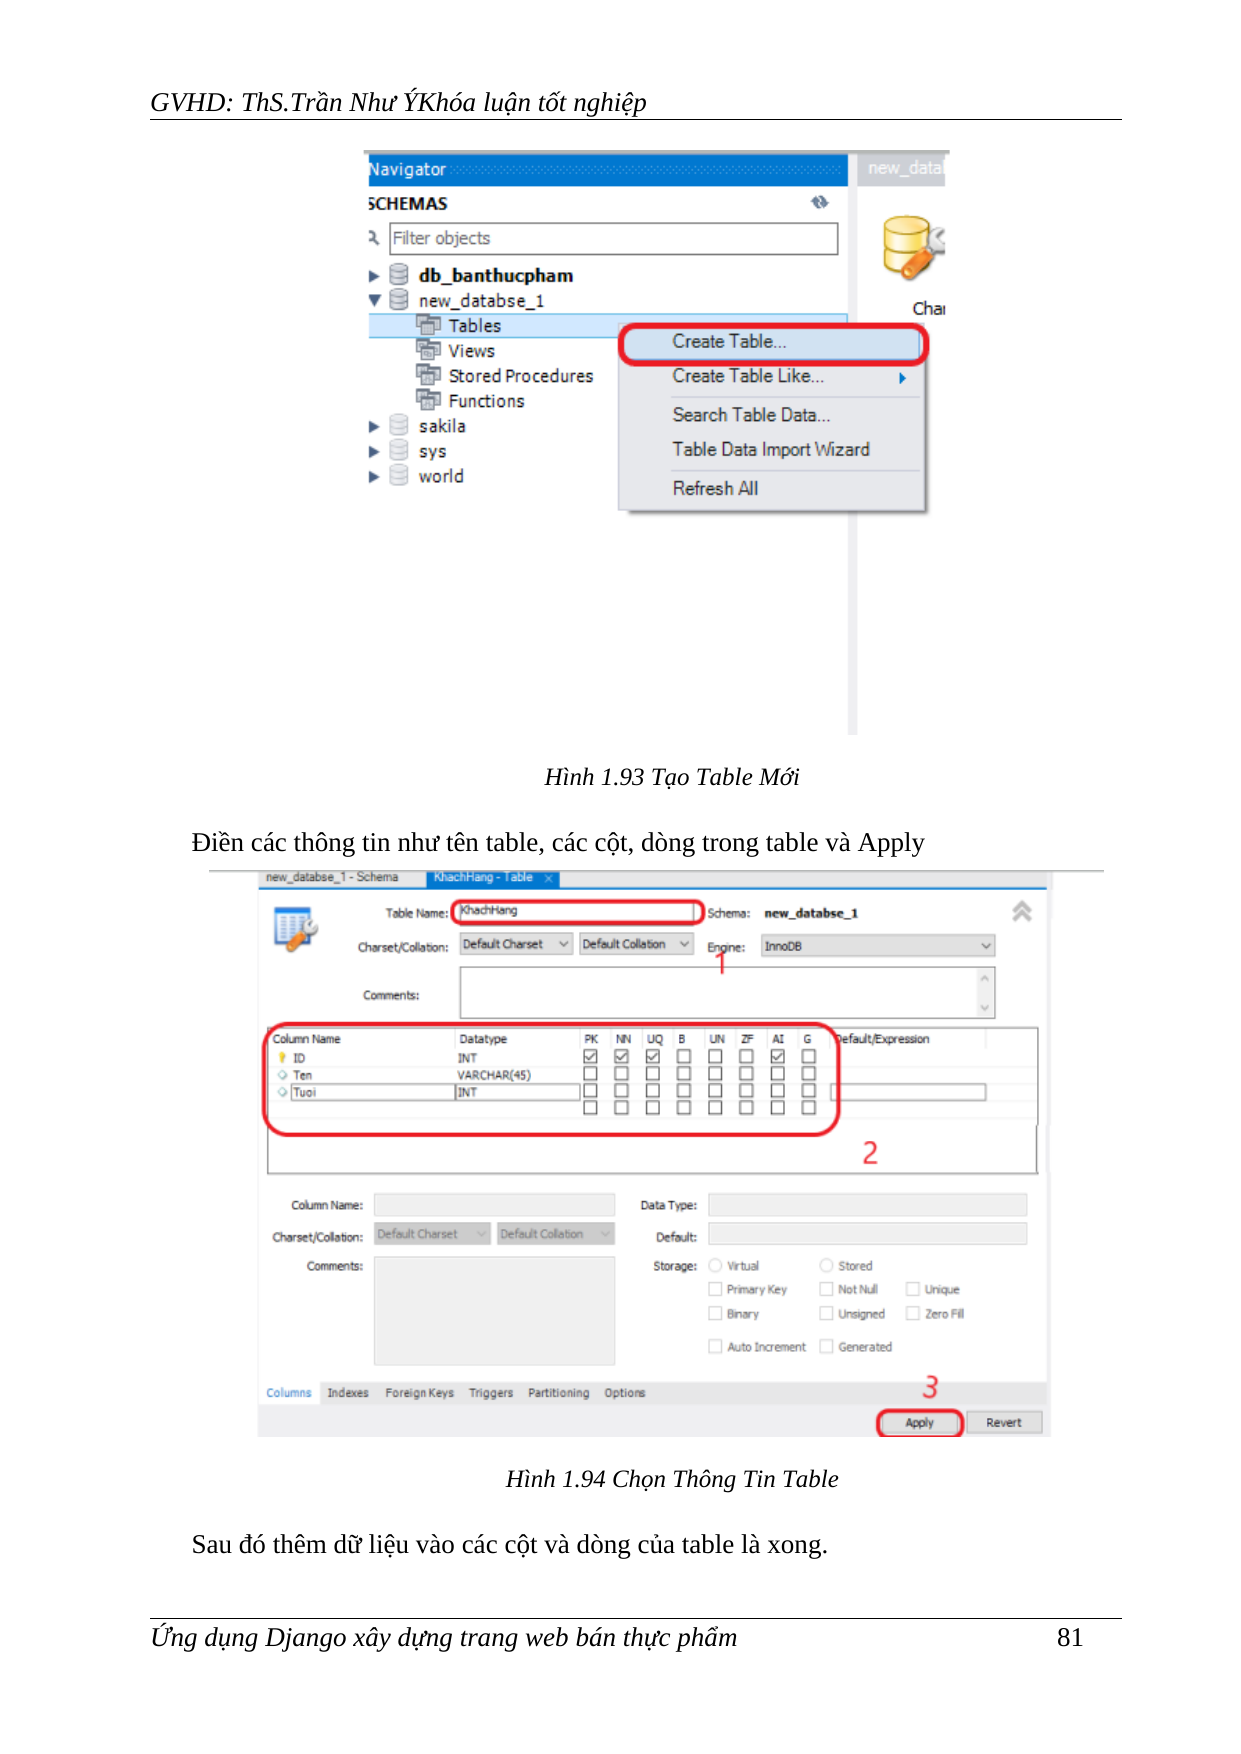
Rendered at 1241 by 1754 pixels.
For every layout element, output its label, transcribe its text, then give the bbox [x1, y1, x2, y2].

picture [209, 870, 1104, 1437]
text Hình 1.94 Chọn Thông Tin Table [150, 1464, 1122, 1493]
text Hình 1.93 Tạo Table Mới [150, 762, 1122, 791]
picture [363, 150, 950, 735]
text Điền các thông tin như tên table, các cột, dòng trong table và Apply [150, 826, 1122, 858]
text Sau đó thêm dữ liệu vào các cột và dòng của table là xong. [150, 1528, 1122, 1559]
